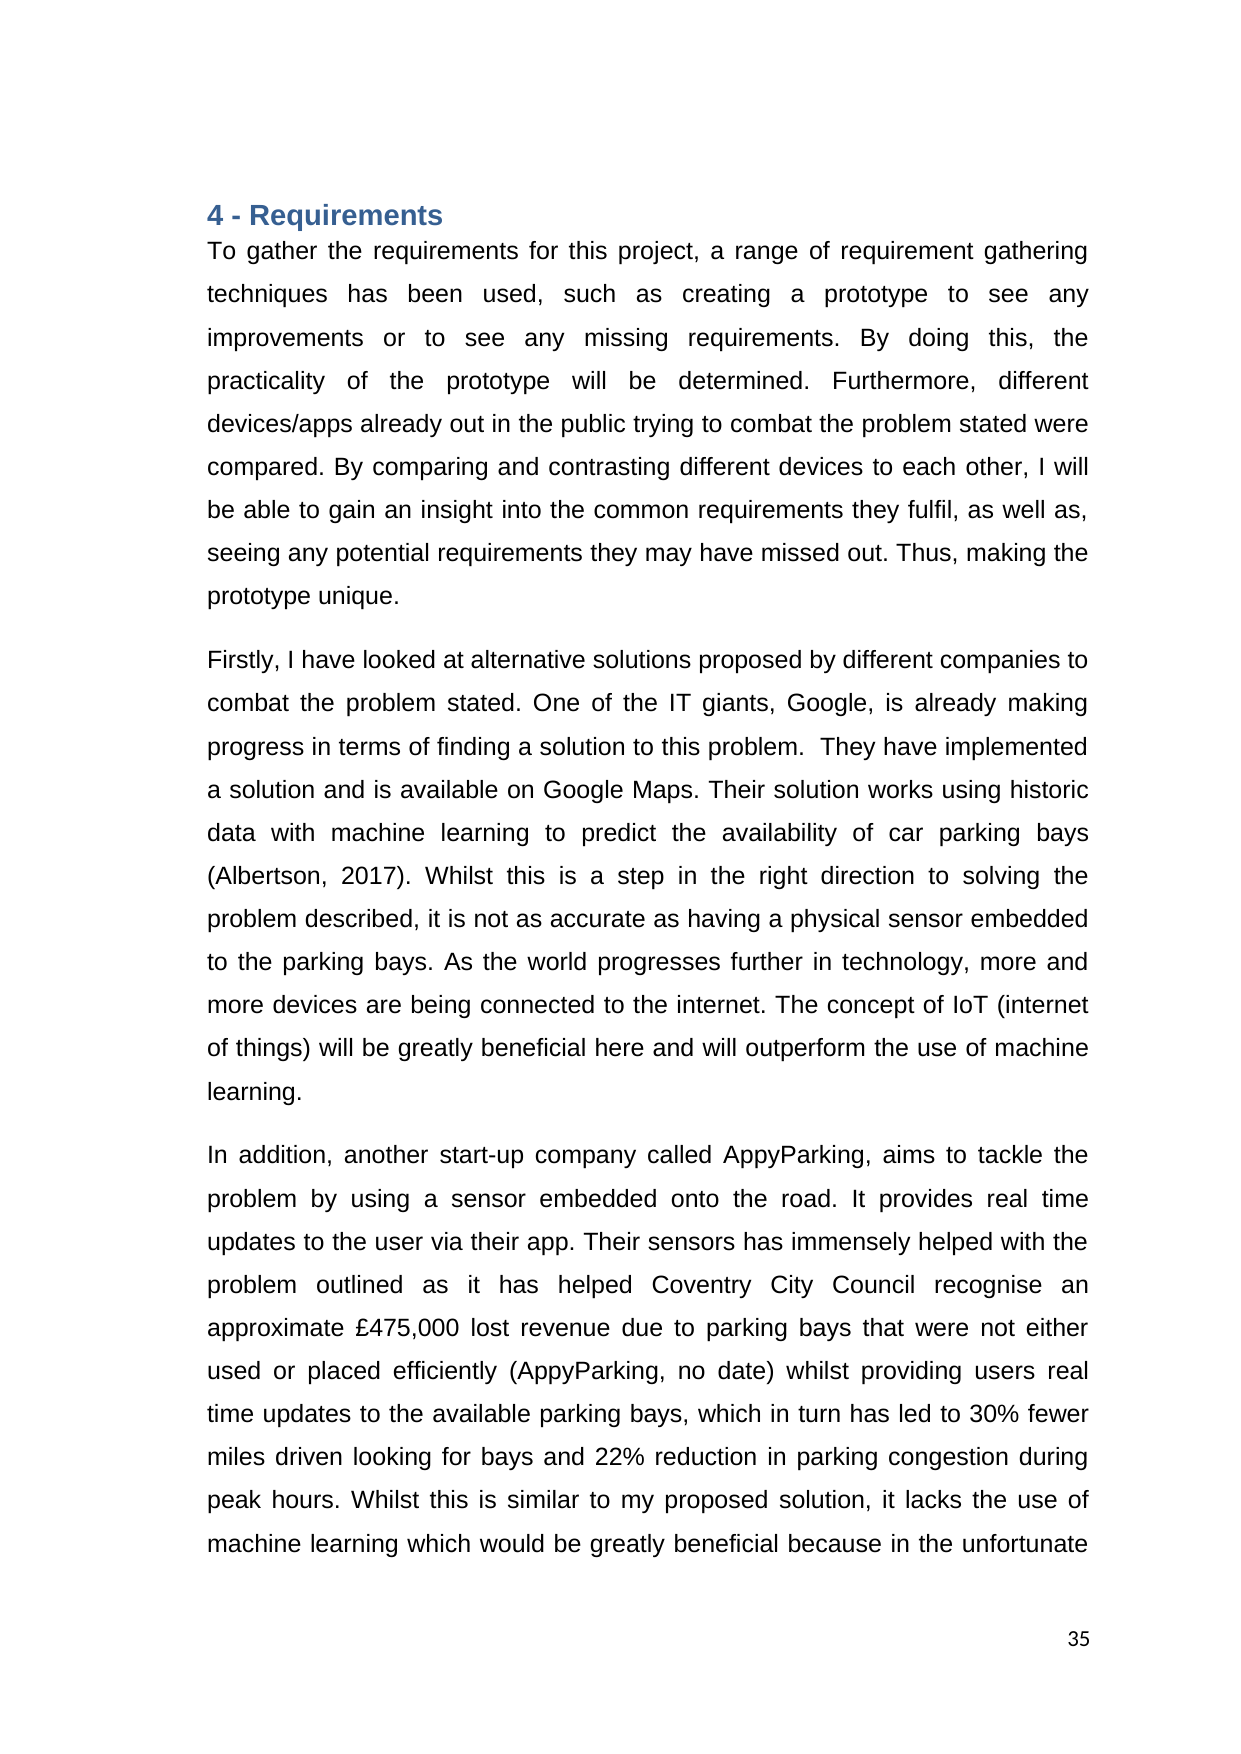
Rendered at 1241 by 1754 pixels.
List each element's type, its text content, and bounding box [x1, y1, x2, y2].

subtitle 4 - Requirements [207, 198, 1090, 231]
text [207, 1140, 1090, 1557]
text Firstly, I have looked at alternative solutions proposed by different companies to combat the problem stated. One of the IT giants, Google, is already making progress in terms of finding a solution to this problem. They have implemented a solution and is available on Google Maps. Their solution works using historic data with machine learning to predict the availability of car parking bays (Albertson, 2017). Whilst this is a step in the right direction to solving the problem described, it is not as accurate as having a physical sensor embedded to the parking bays. As the world progresses further in technology, more and more devices are being connected to the internet. The concept of IoT (internet of things) will be greatly beneficial here and will outperform the use of machine learning. [207, 645, 1090, 1105]
text To gather the requirements for this project, a range of requirement gathering techniques has been used, such as creating a prototype to see any improvements or to see any missing requirements. By doing this, the practicality of the prototype will be determined. Furthermore, different devices/apps already out in the public trying to combat the problem stated were compared. By comparing and contrasting different devices to each other, I will be able to gain an insight into the common requirements they fulfil, as well as, seeing any potential requirements they may have missed out. Thus, making the prototype unique. [207, 236, 1090, 610]
